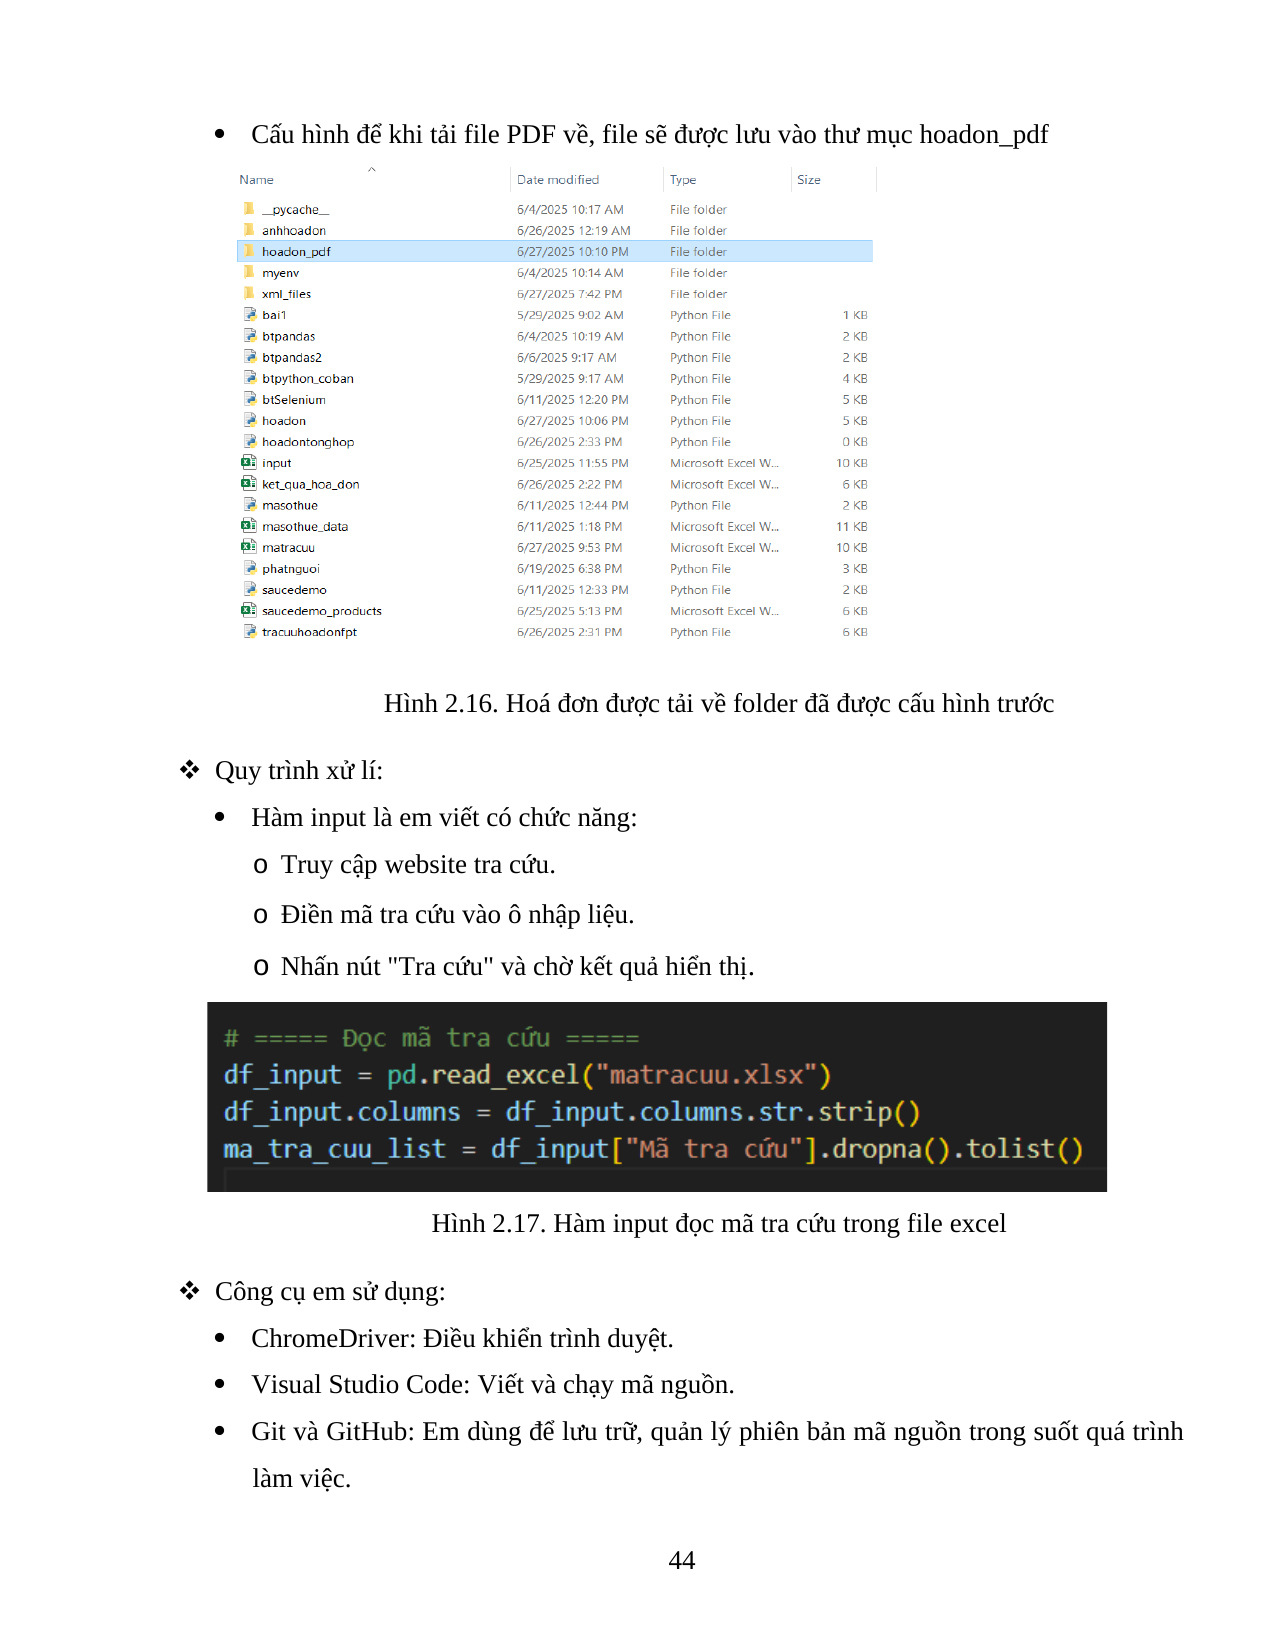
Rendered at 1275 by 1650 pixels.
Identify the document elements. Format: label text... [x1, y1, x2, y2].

list Hàm input là em viết có chức năng: [215, 801, 1186, 832]
list Công cụ em sử dụng: [177, 1275, 1186, 1306]
list Visual Studio Code: Viết và chạy mã nguồn. [215, 1368, 1186, 1400]
list Truy cập website tra cứu. [252, 848, 1186, 881]
list Điền mã tra cứu vào ô nhập liệu. [252, 898, 1186, 931]
list Git và GitHub: Em dùng để lưu trữ, quản lý phiên bản mã nguồn trong suốt quá trình làm việc. [215, 1415, 1186, 1493]
text Hình 2.16. Hoá đơn được tải về folder đã được cấu hình trước [252, 687, 1186, 718]
picture [207, 1002, 1108, 1192]
list ChromeDriver: Điều khiển trình duyệt. [215, 1322, 1186, 1353]
list Cấu hình để khi tải file PDF về, file sẽ được lưu vào thư mục hoadon_pdf [215, 118, 1186, 149]
picture [222, 165, 1026, 672]
text Hình 2.17. Hàm input đọc mã tra cứu trong file excel [252, 1207, 1186, 1238]
list Quy trình xử lí: [177, 754, 1186, 785]
list Nhấn nút "Tra cứu" và chờ kết quả hiển thị. [252, 948, 1186, 984]
